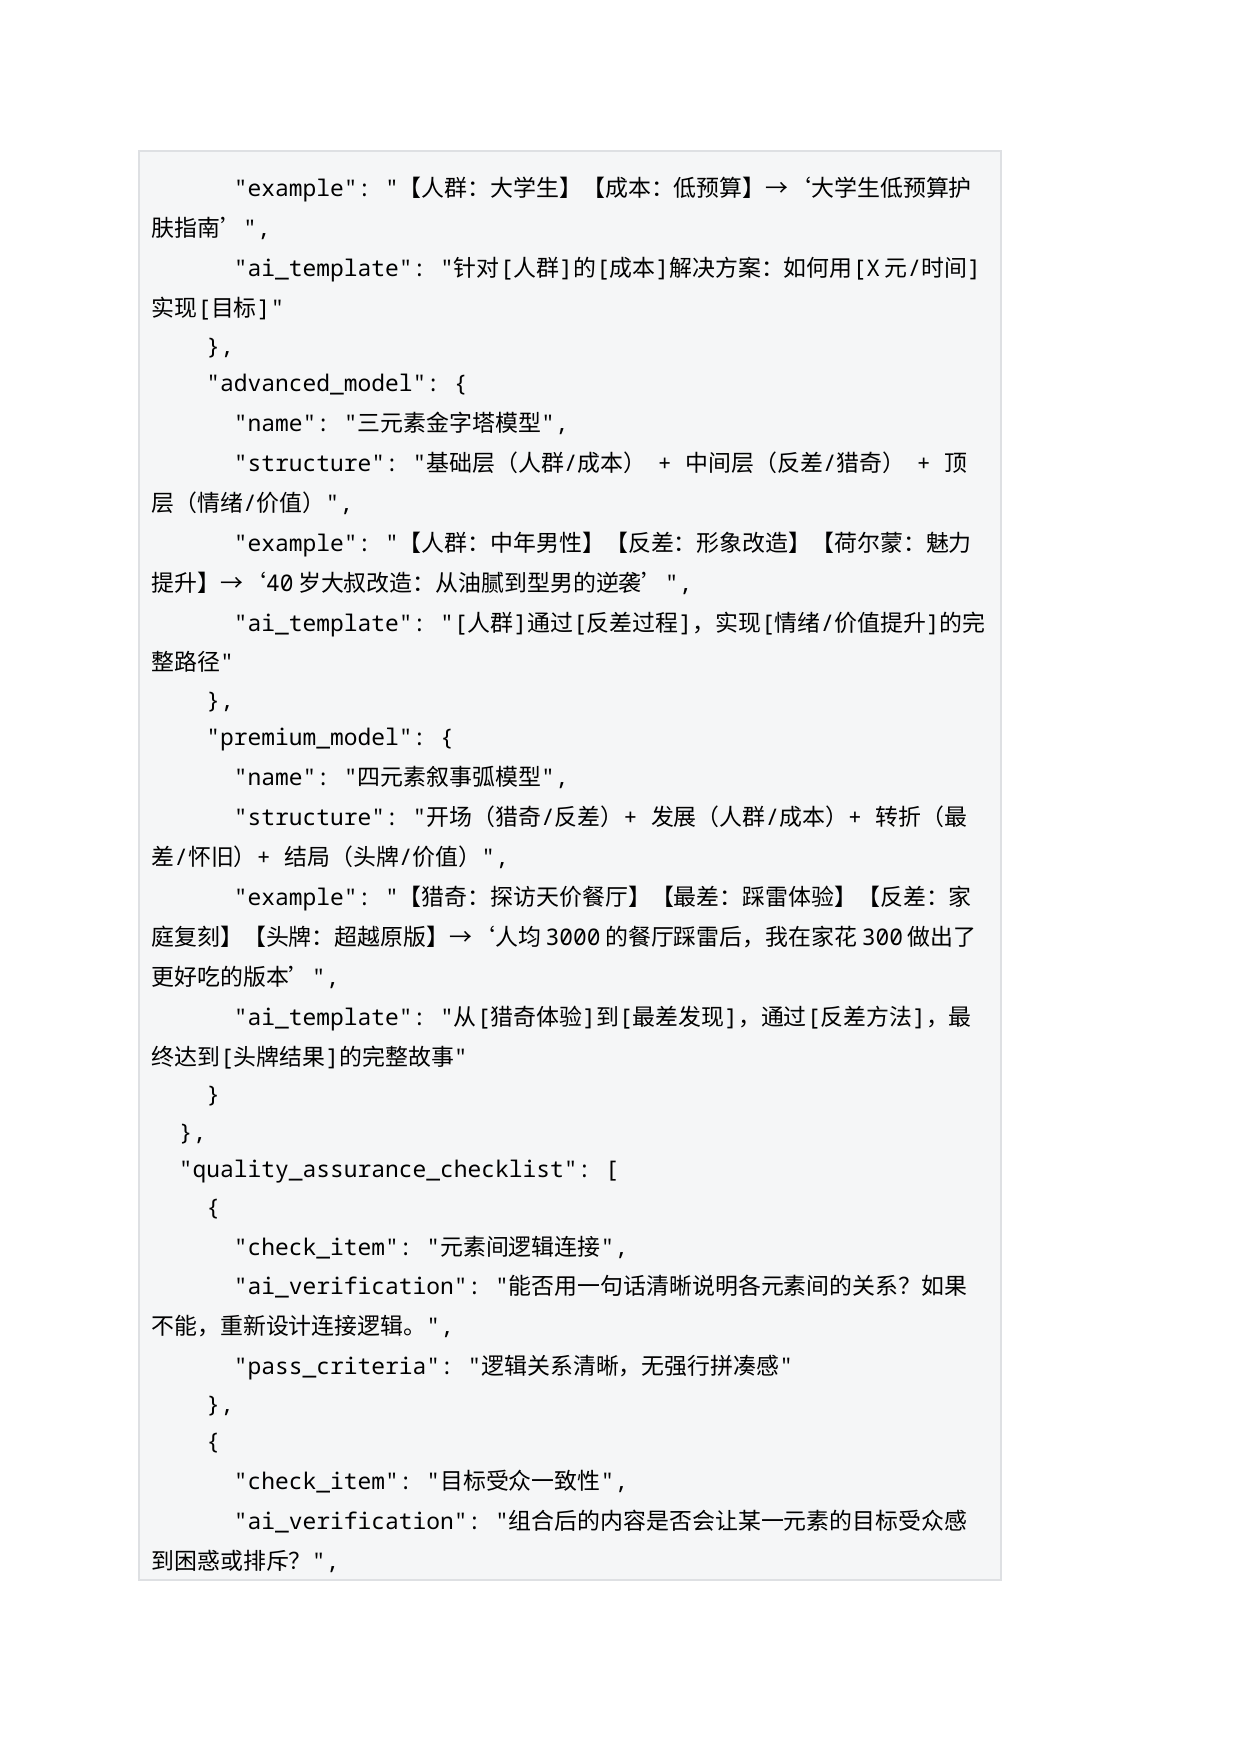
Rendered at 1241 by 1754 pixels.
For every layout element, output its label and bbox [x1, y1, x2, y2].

table_header [140, 152, 1000, 1579]
